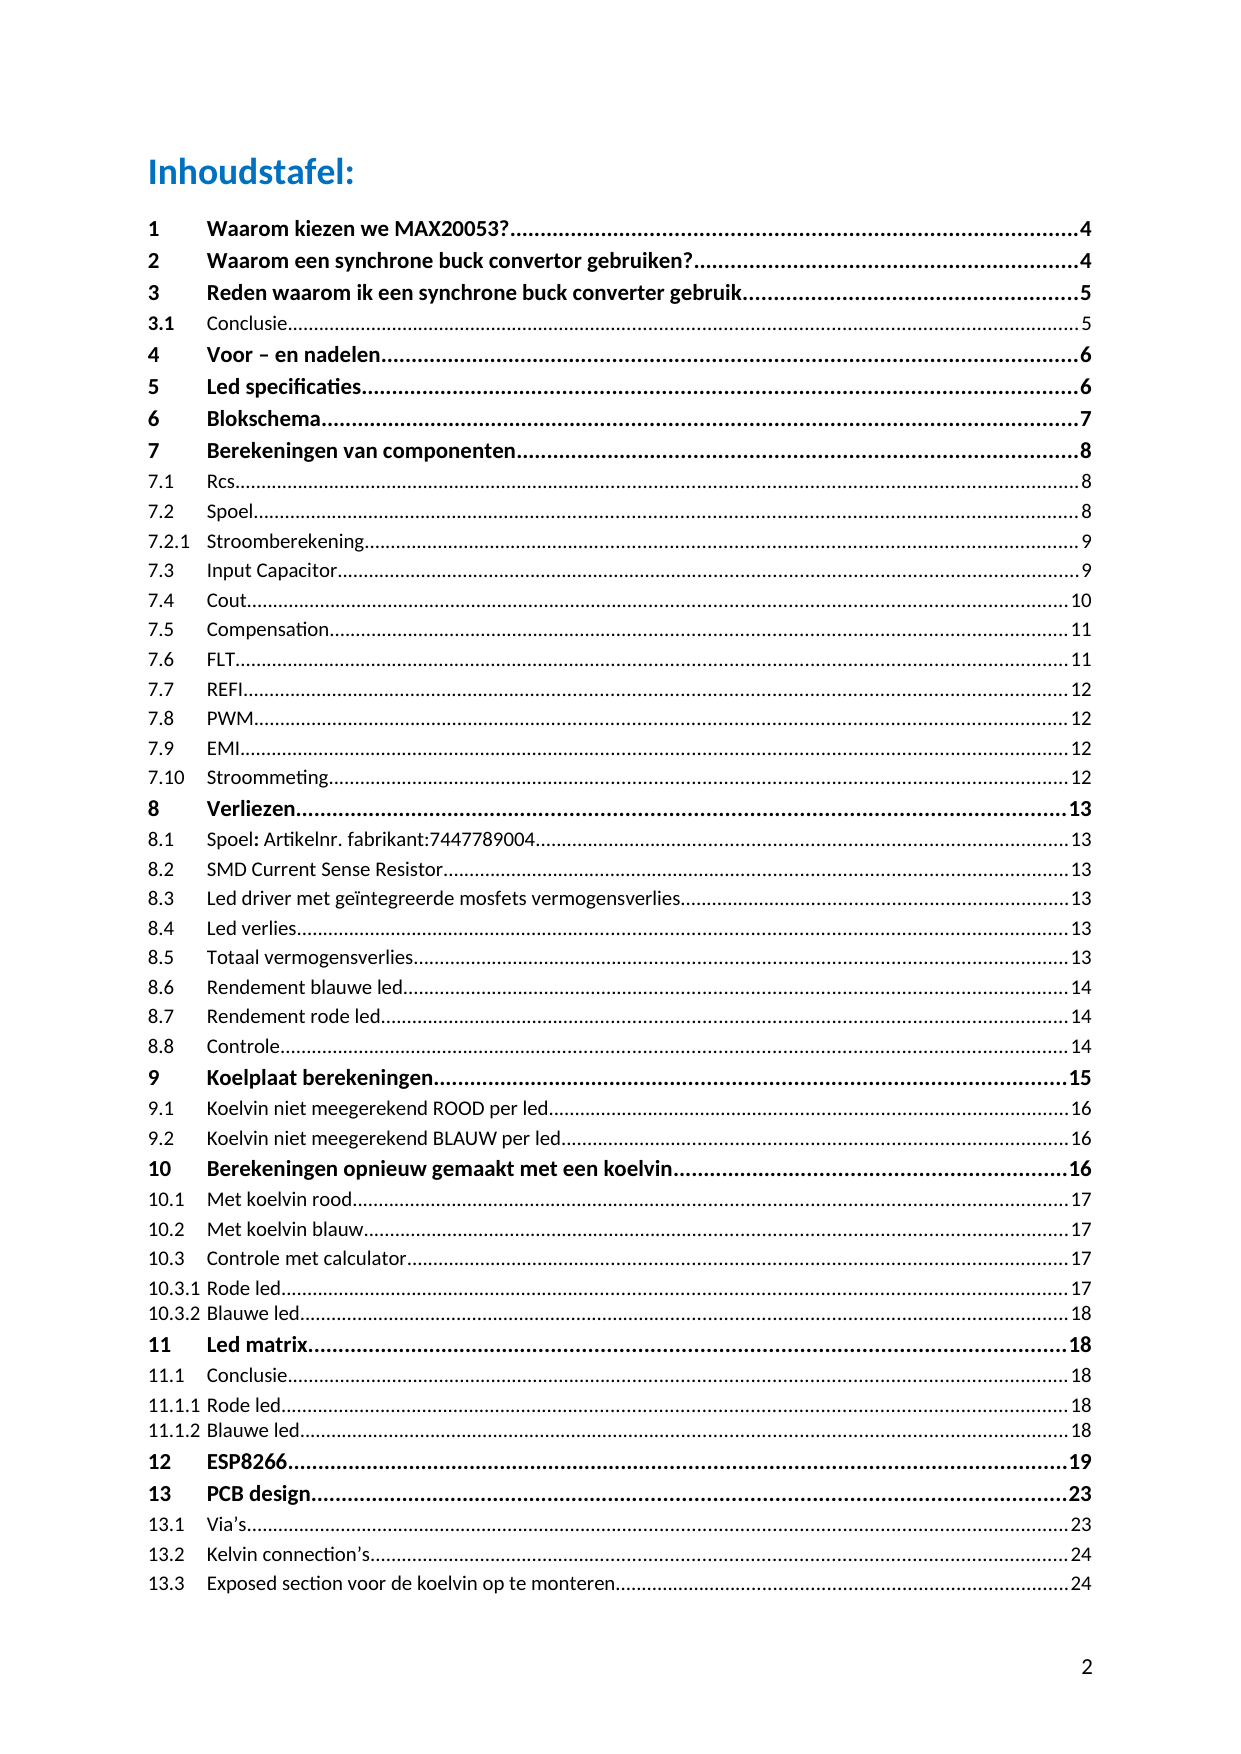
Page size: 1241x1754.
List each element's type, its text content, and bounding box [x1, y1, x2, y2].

text Inhoudstafel: [148, 148, 1093, 193]
